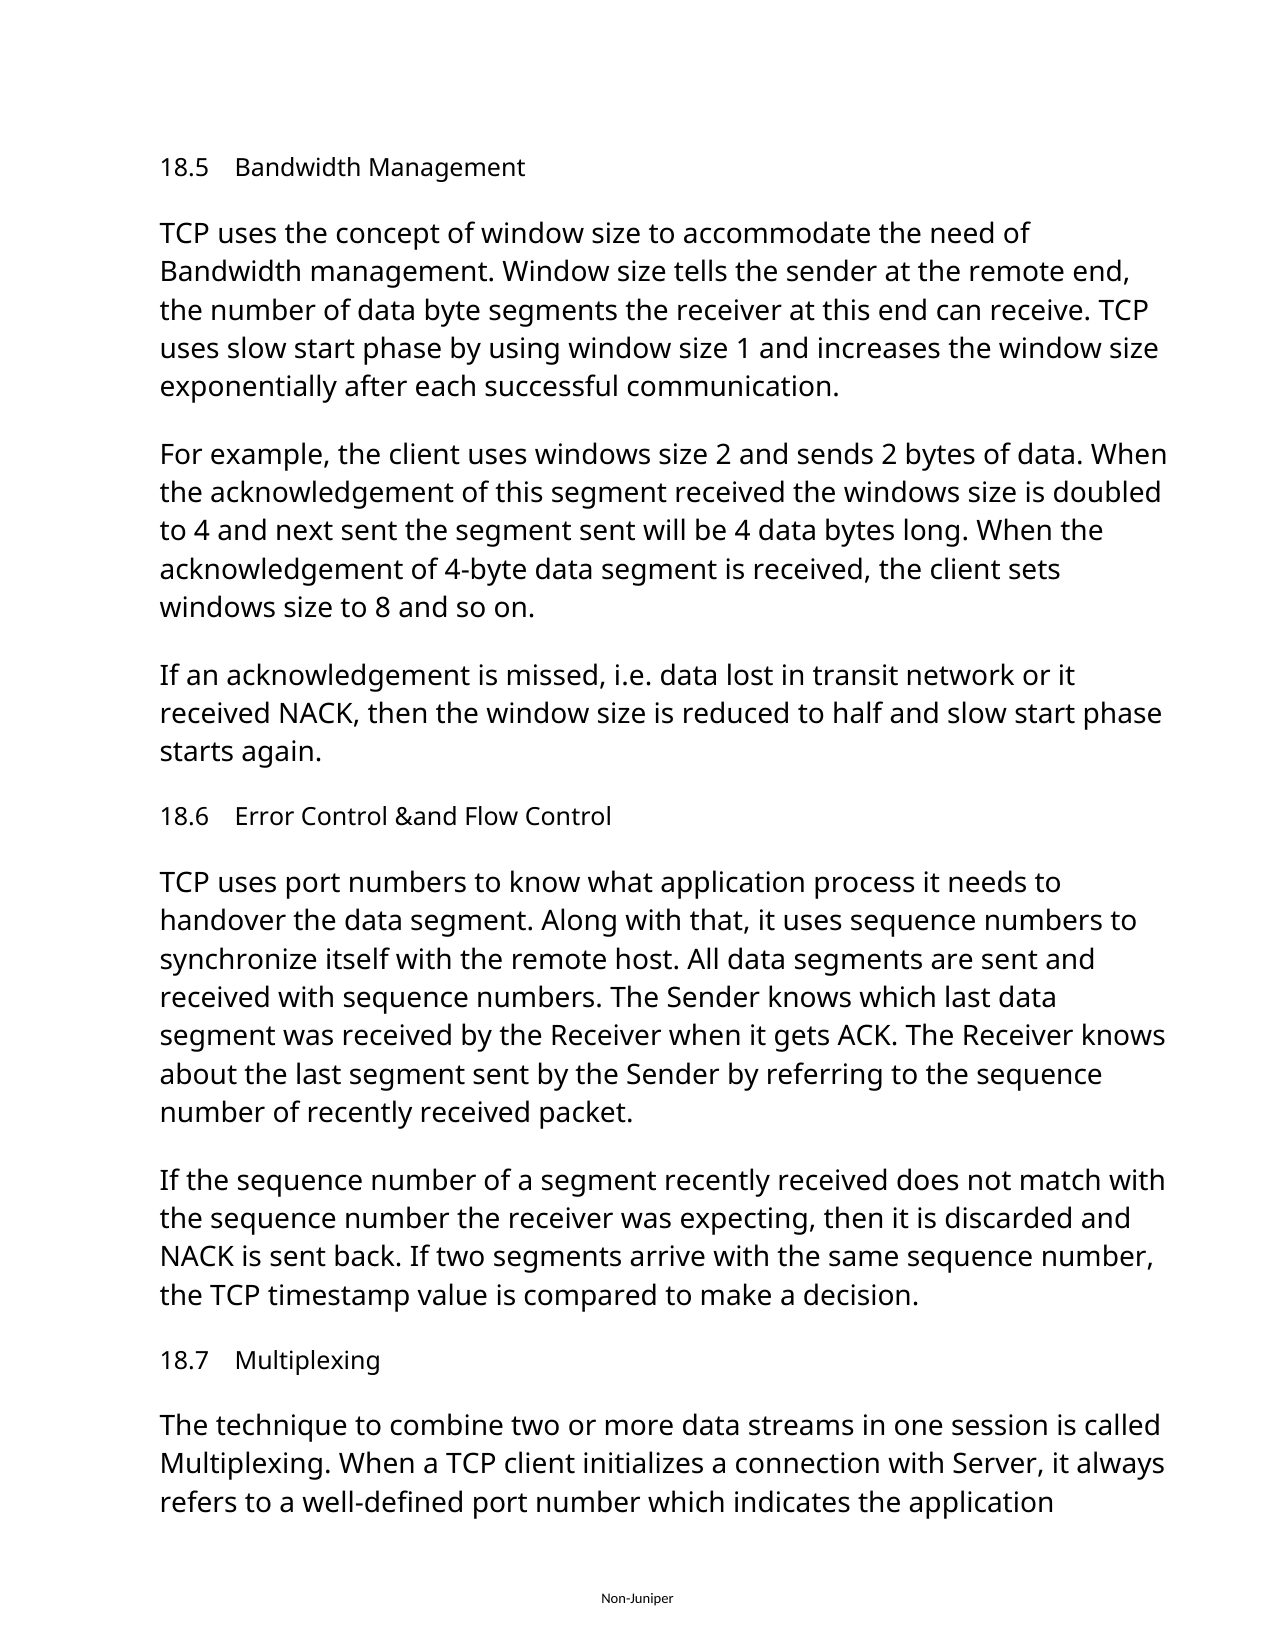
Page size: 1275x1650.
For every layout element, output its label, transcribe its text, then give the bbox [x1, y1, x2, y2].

text TCP uses port numbers to know what application process it needs to handover the data segment. Along with that, it uses sequence numbers to synchronize itself with the remote host. All data segments are sent and received with sequence numbers. The Sender knows which last data segment was received by the Receiver when it gets ACK. The Receiver knows about the last segment sent by the Sender by referring to the sequence number of recently received packet. [159, 862, 1172, 1131]
subtitle Bandwidth Management [159, 150, 1172, 184]
text For example, the client uses windows size 2 and sends 2 bytes of data. When the acknowledgement of this segment received the windows size is doubled to 4 and next sent the segment sent will be 4 data bytes long. When the acknowledgement of 4-byte data segment is received, the client sets windows size to 8 and so on. [159, 434, 1172, 626]
subtitle Error Control &and Flow Control [159, 799, 1172, 833]
text TCP uses the concept of window size to accommodate the need of Bandwidth management. Window size tells the sender at the remote end, the number of data byte segments the receiver at this end can receive. TCP uses slow start phase by using window size 1 and increases the window size exponentially after each successful communication. [159, 213, 1172, 405]
subtitle Multiplexing [159, 1342, 1172, 1376]
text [159, 1406, 1172, 1521]
text If an acknowledgement is missed, i.e. data lost in transit network or it received NACK, then the window size is reduced to half and slow start phase starts again. [159, 655, 1172, 770]
text If the sequence number of a segment recently received does not match with the sequence number the receiver was expecting, then it is discarded and NACK is sent back. If two segments arrive with the same sequence number, the TCP timestamp value is compared to make a decision. [159, 1160, 1172, 1313]
